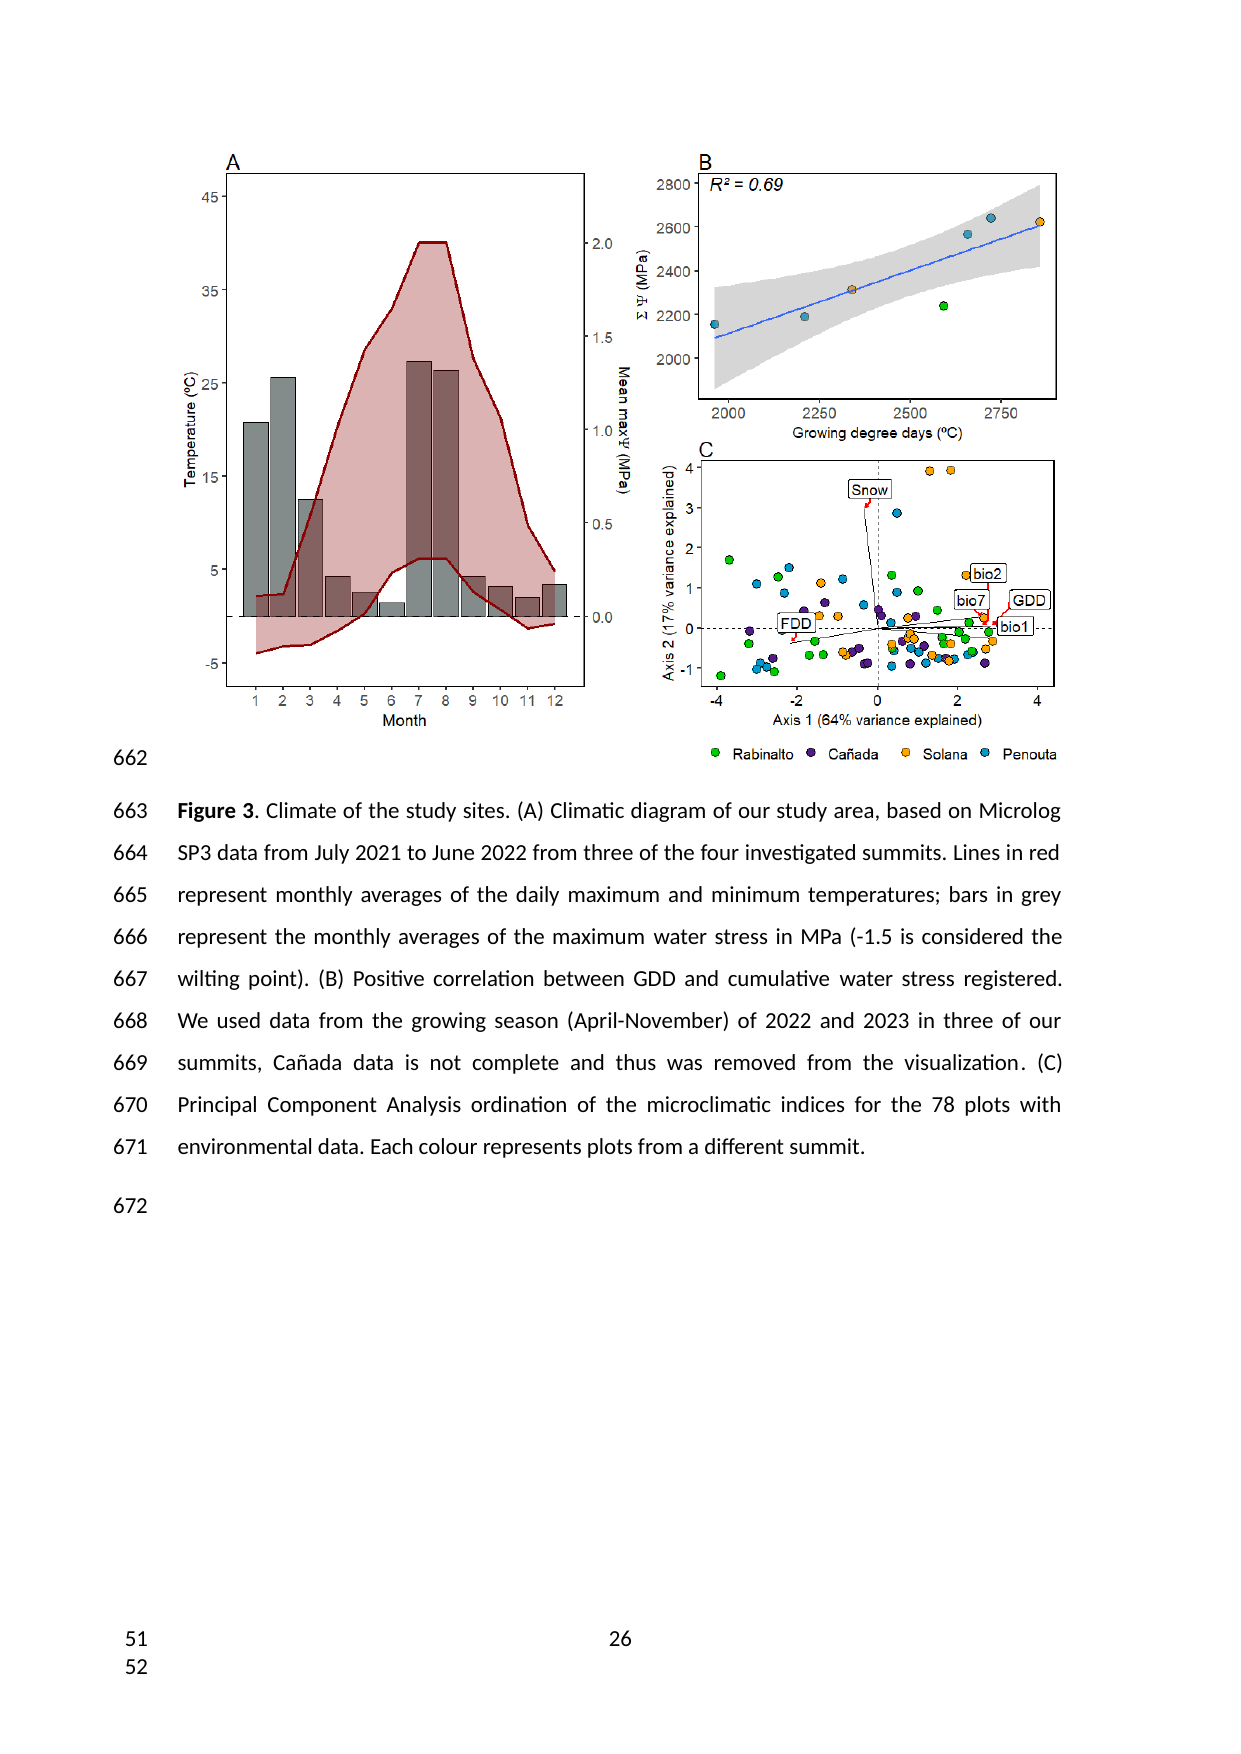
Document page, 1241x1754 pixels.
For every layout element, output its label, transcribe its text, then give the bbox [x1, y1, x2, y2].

picture [177, 147, 1062, 766]
text Figure 3. Climate of the study sites. (A) Climatic diagram of our study area, based on Microlog SP3 data from July 2021 to June 2022 from three of the four investigated summits. Lines in red represent monthly averages of the daily maximum and minimum temperatures; bars in grey represent the monthly averages of the maximum water stress in MPa (-1.5 is considered the wilting point). (B) Positive correlation between GDD and cumulative water stress registered. We used data from the growing season (April-November) of 2022 and 2023 in three of our summits, Cañada data is not complete and thus was removed from the visualization. (C) Principal Component Analysis ordination of the microclimatic indices for the 78 plots with environmental data. Each colour represents plots from a different summit. [177, 796, 1063, 1160]
